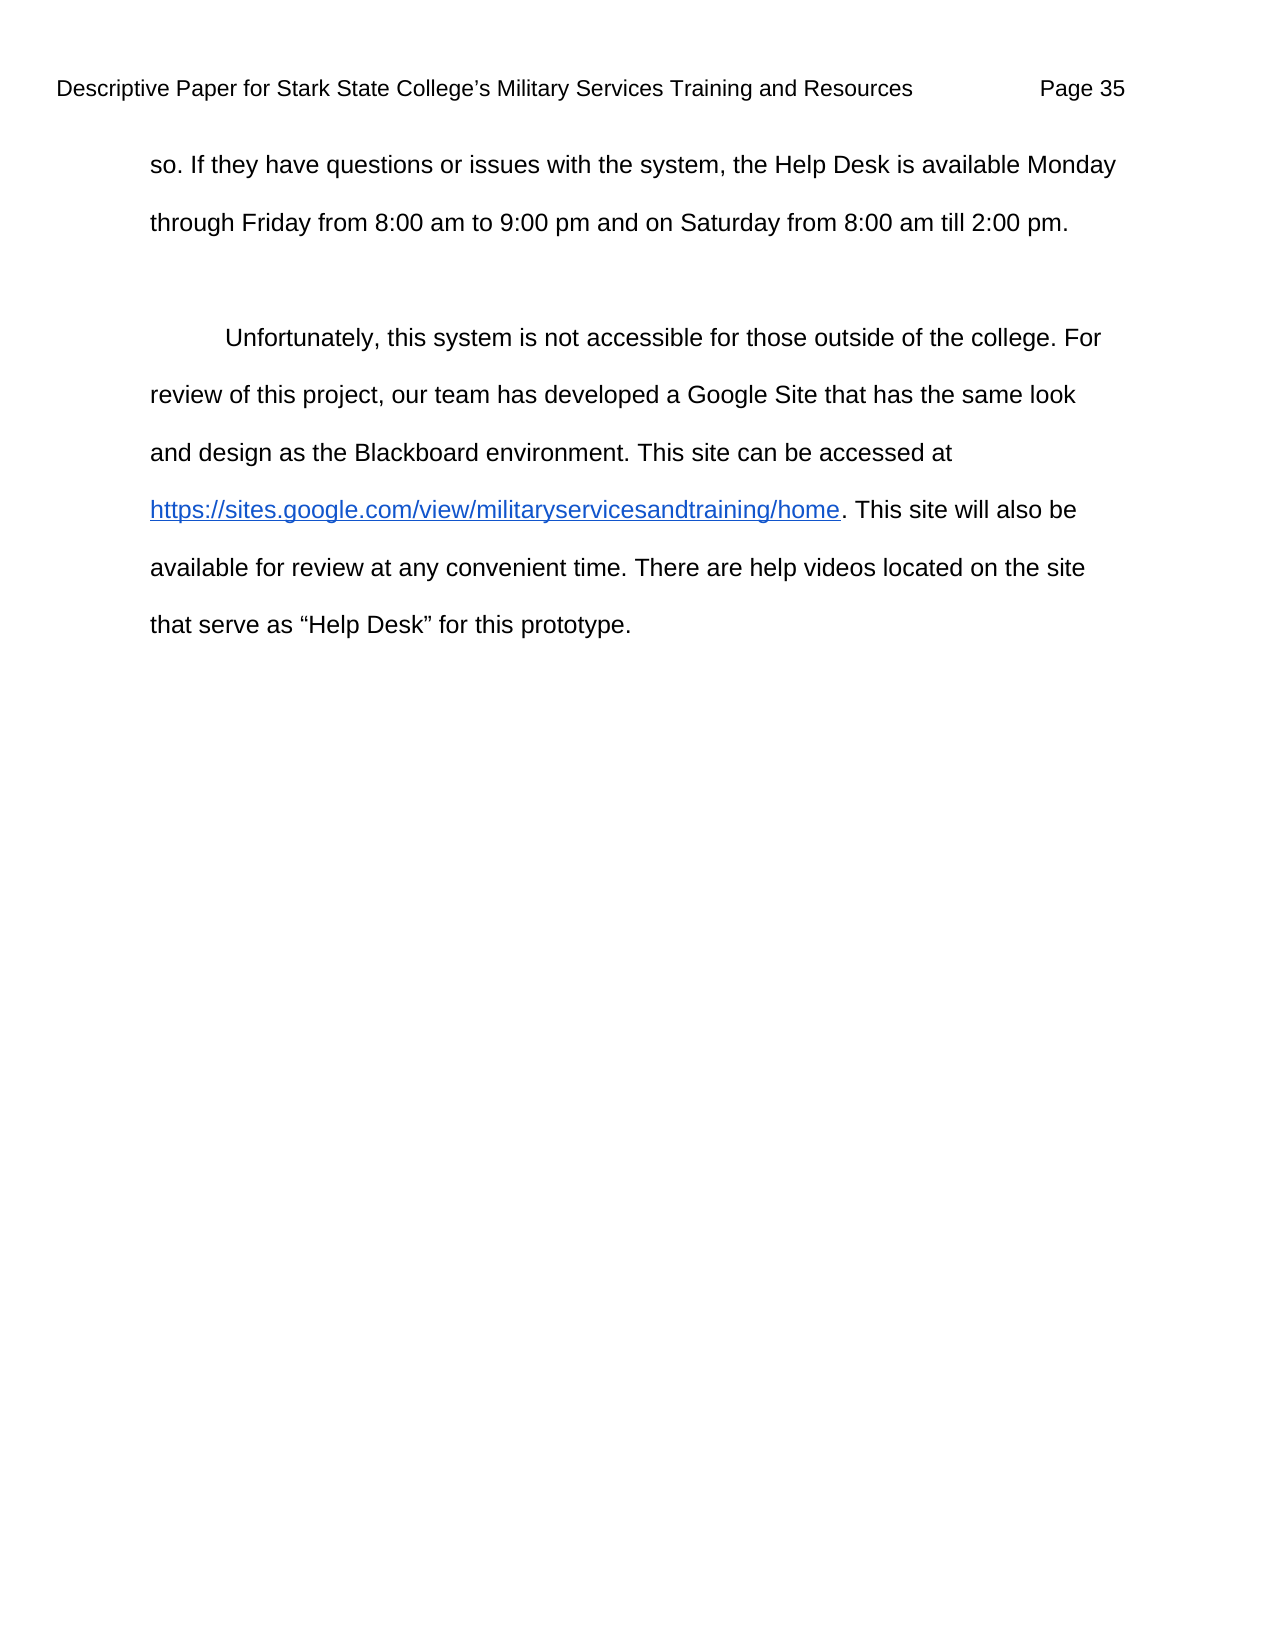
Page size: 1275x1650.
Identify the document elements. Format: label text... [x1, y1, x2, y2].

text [150, 150, 1125, 236]
text Unfortunately, this system is not accessible for those outside of the college. For review of this project, our team has developed a Google Site that has the same look and design as the Blackboard environment. This site can be accessed at https://sites.google.com/view/militaryservicesandtraining/home. This site will also be available for review at any convenient time. There are help videos located on the site that serve as “Help Desk” for this prototype. [150, 322, 1125, 639]
